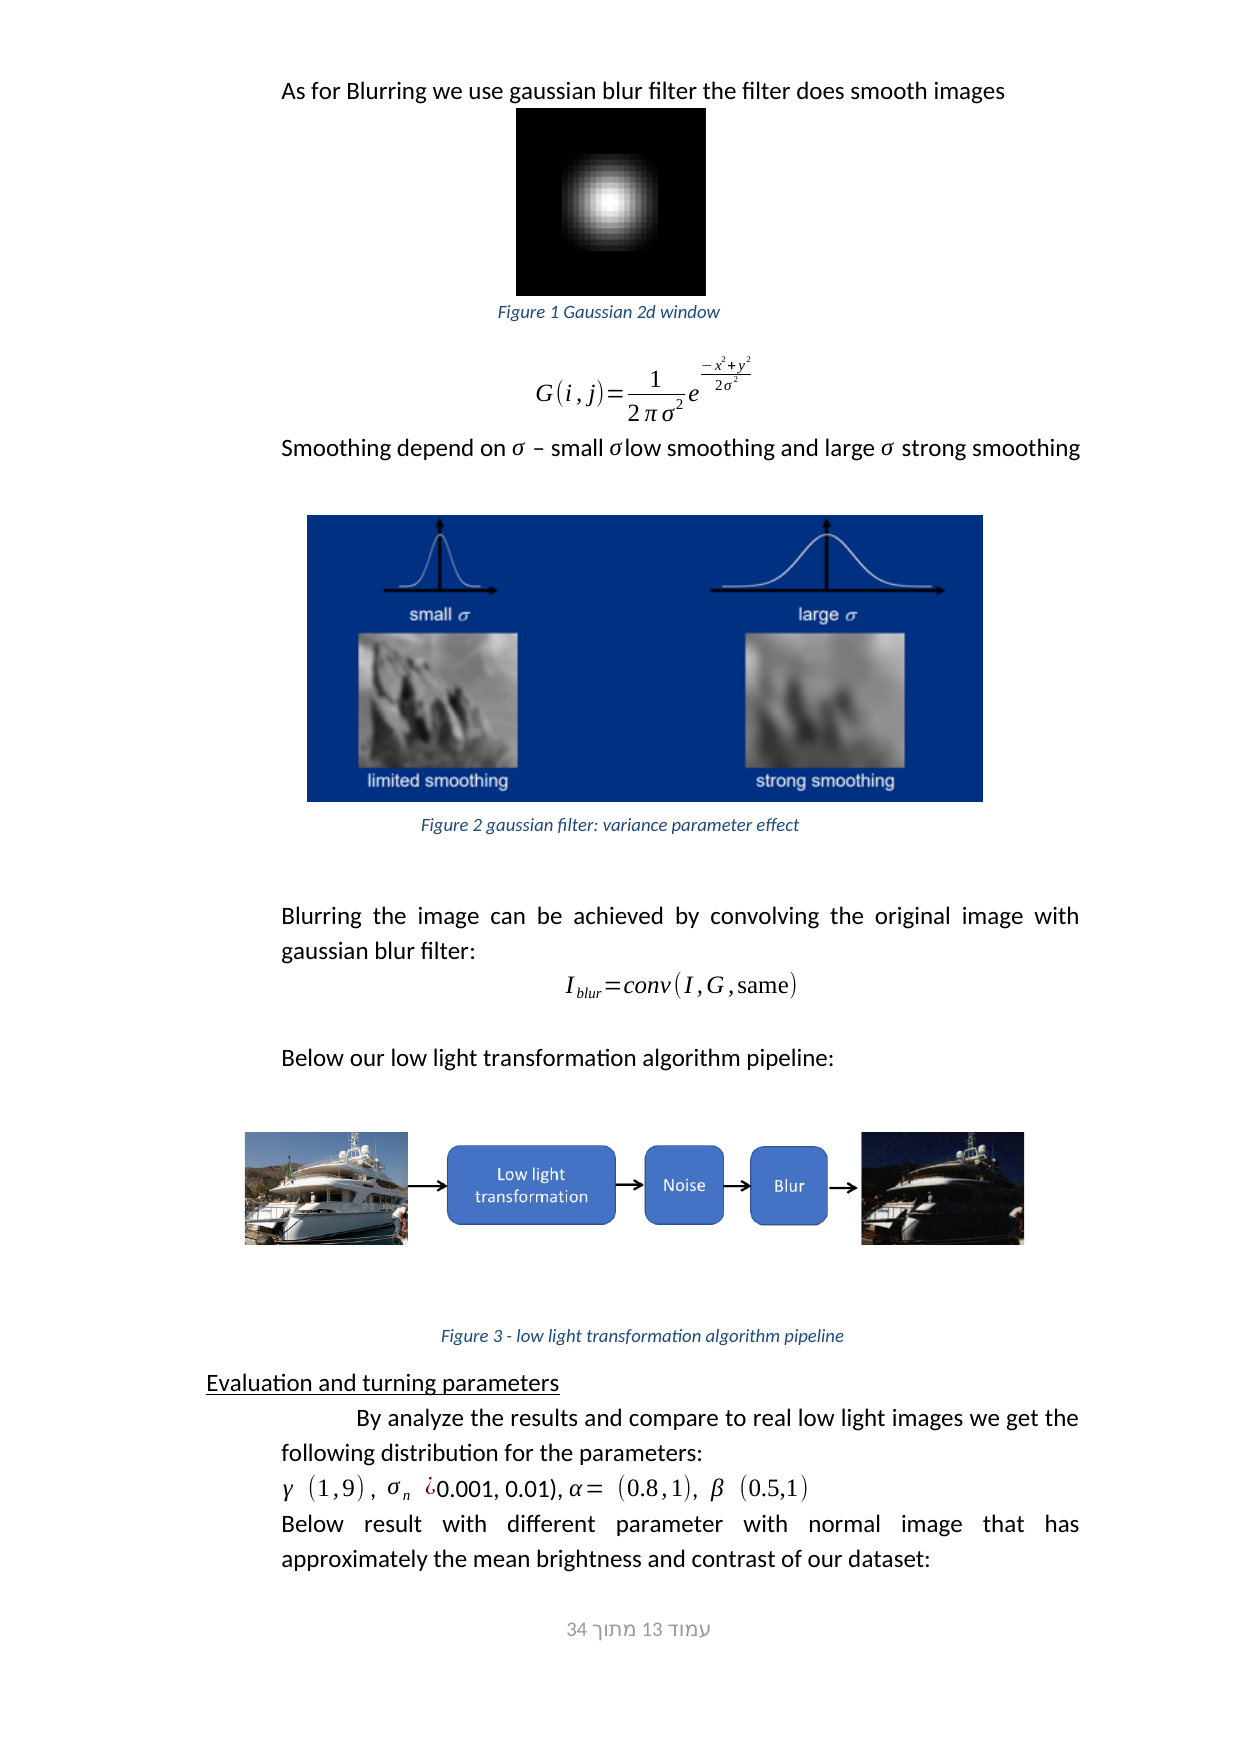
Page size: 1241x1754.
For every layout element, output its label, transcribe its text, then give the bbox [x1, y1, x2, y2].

picture [307, 515, 983, 802]
picture [244, 1132, 1025, 1245]
picture [516, 108, 706, 296]
text Below our low light transformation algorithm pipeline: [281, 1042, 1081, 1072]
text Smoothing depend on – small low smoothing and large strong smoothing [206, 432, 1081, 462]
text Below result with different parameter with normal image that has approximately the mean brightness and contrast of our dataset: [281, 1508, 1081, 1574]
text , 0.001, 0.01), , [281, 1472, 1081, 1504]
text Blurring the image can be achieved by convolving the original image with gaussian blur filter: [281, 900, 1081, 966]
subtitle Evaluation and turning parameters [206, 1367, 1081, 1398]
text By analyze the results and compare to real low light images we get the following distribution for the parameters: [281, 1402, 1081, 1468]
text As for Blurring we use gaussian blur filter the filter does smooth images [206, 75, 1081, 106]
